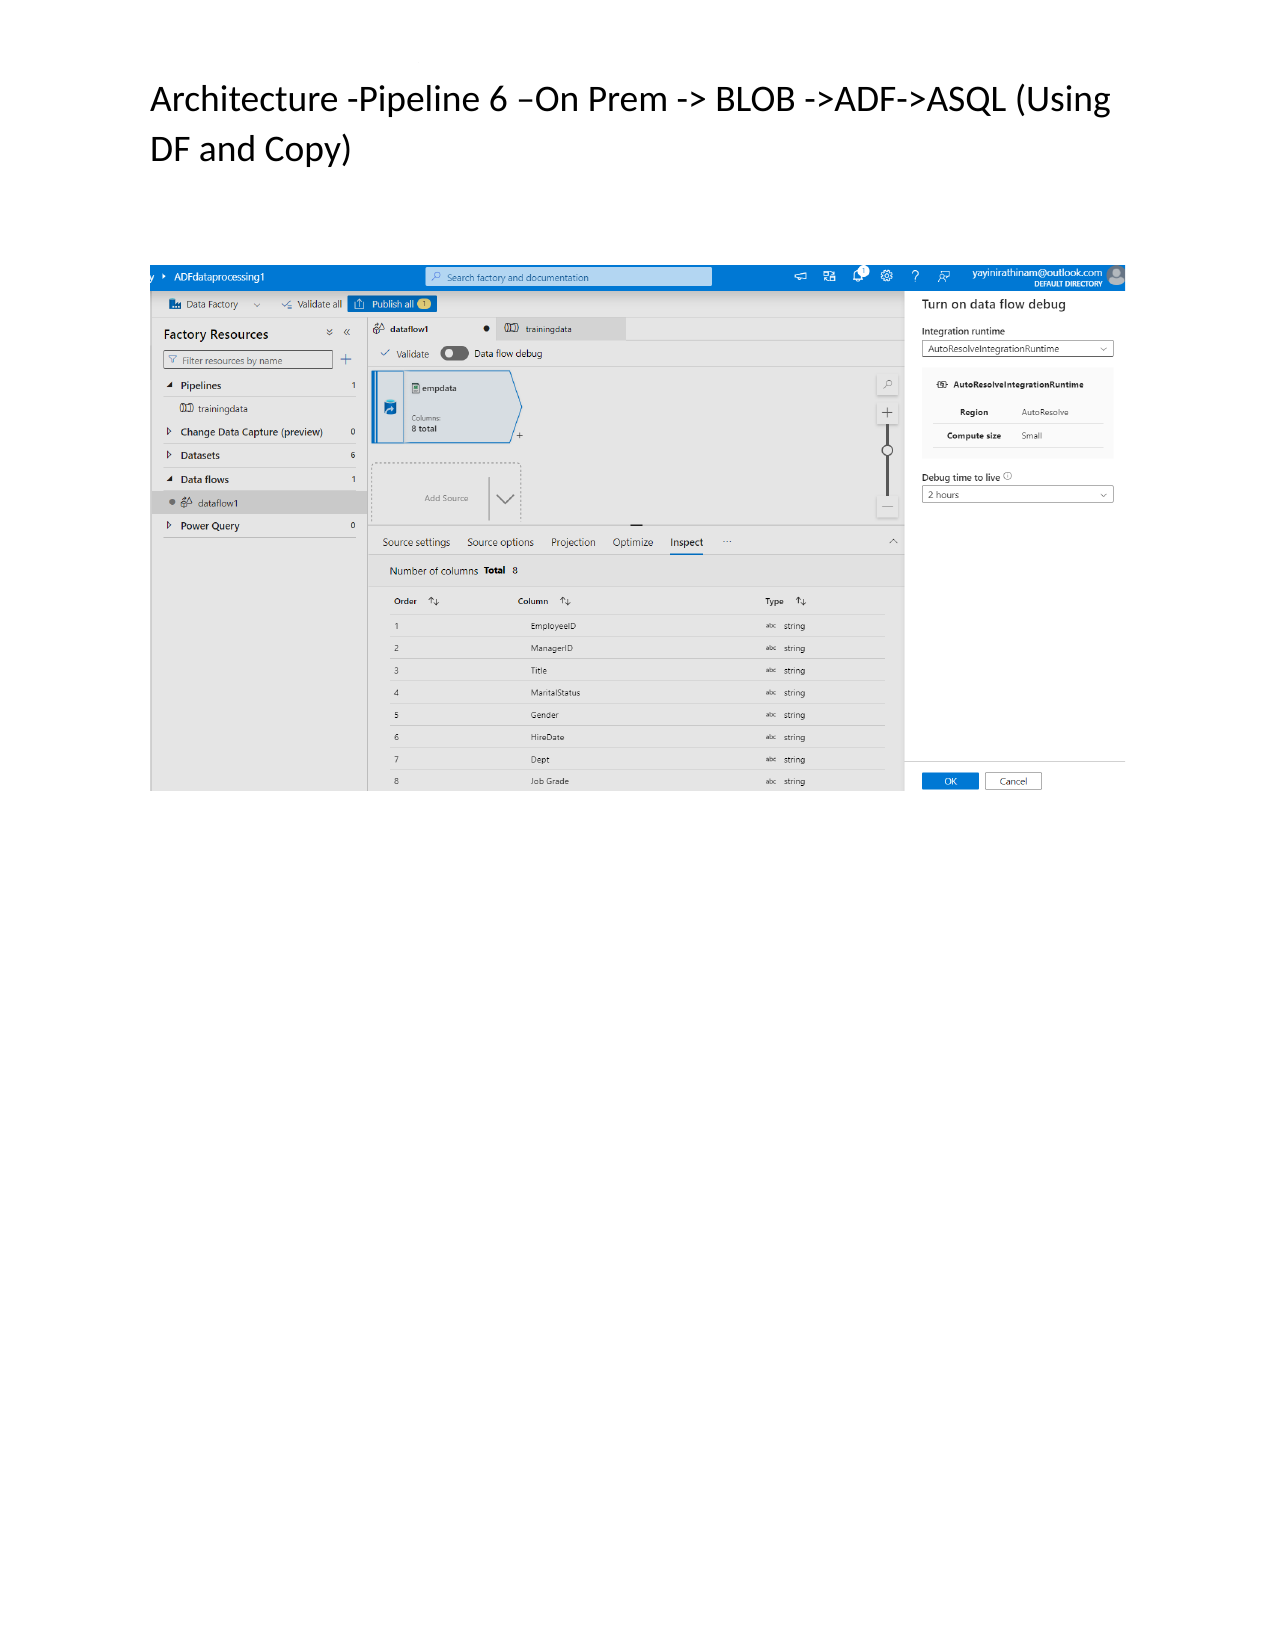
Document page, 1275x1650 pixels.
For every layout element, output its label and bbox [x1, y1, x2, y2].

picture [150, 265, 1125, 791]
